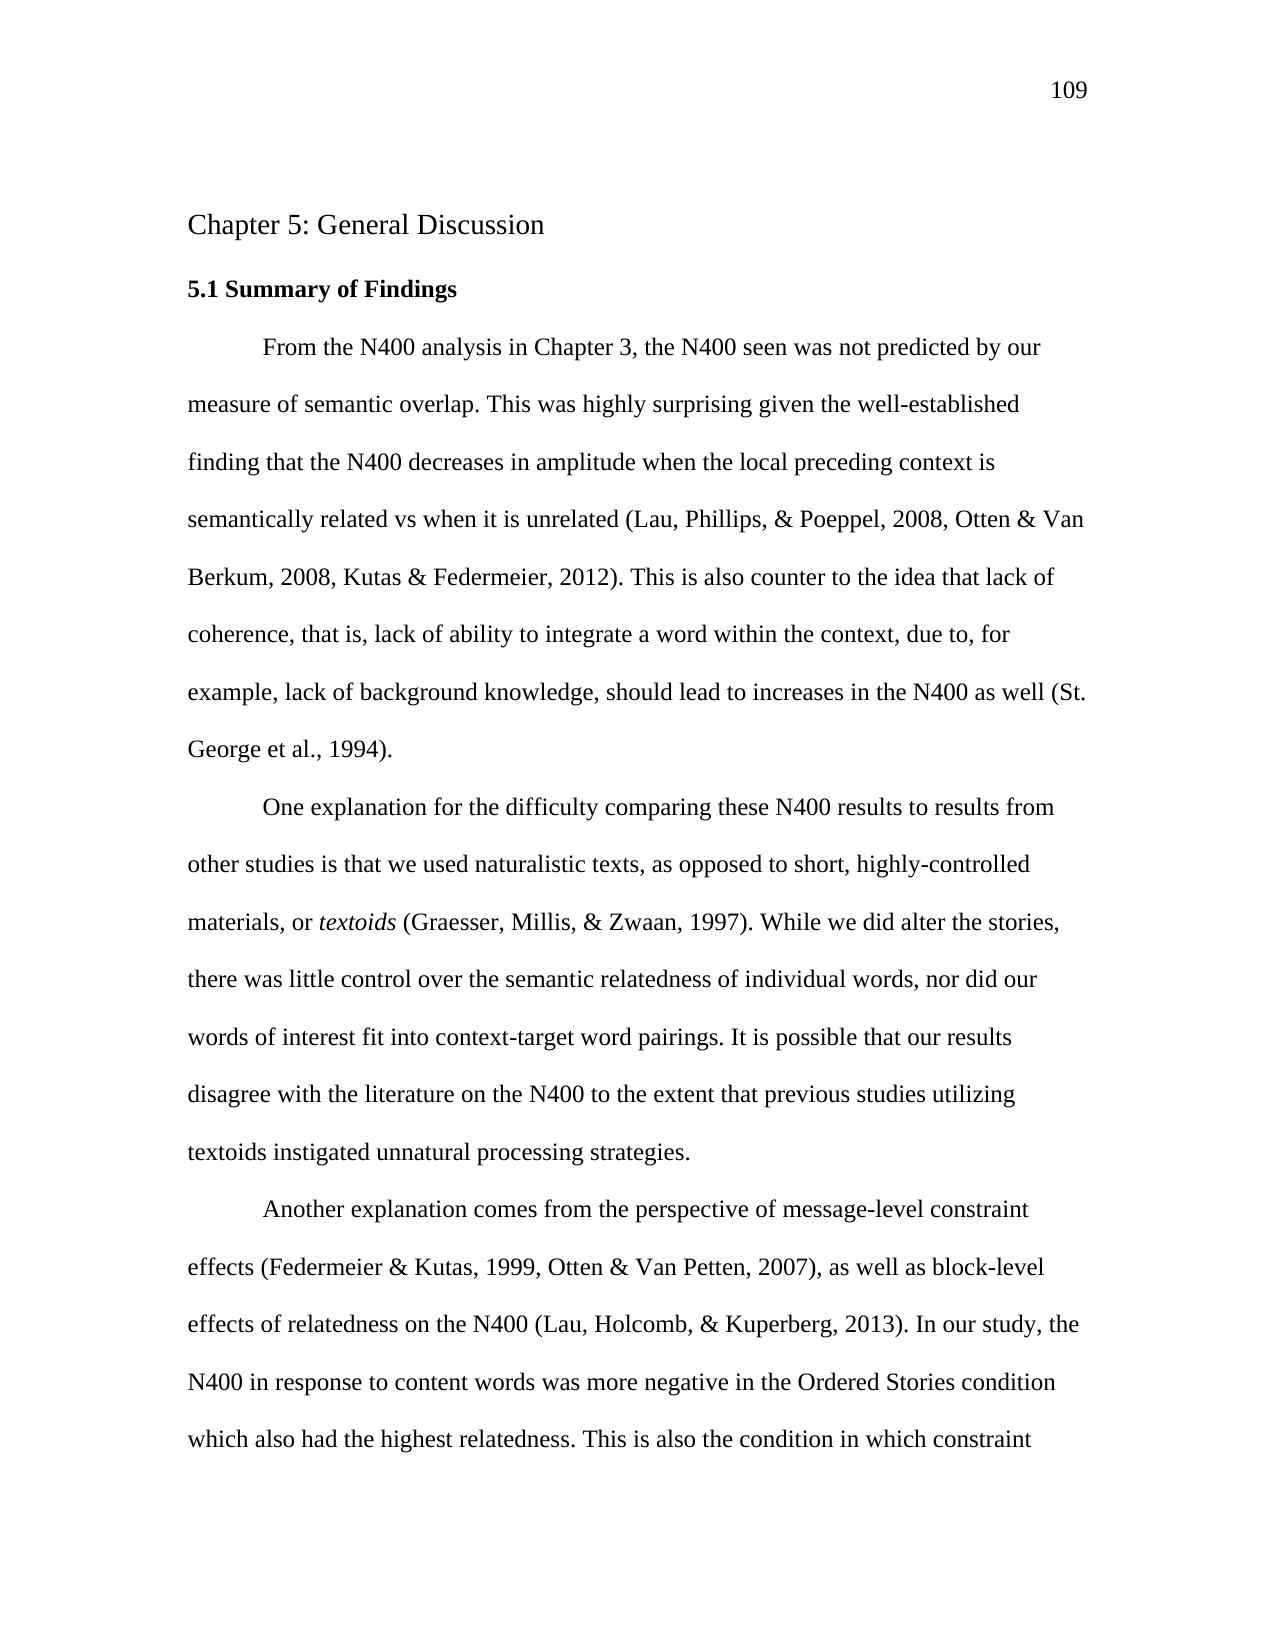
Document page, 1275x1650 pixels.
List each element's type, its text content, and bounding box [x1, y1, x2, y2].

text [187, 1194, 1087, 1453]
subtitle Chapter 5: General Discussion [187, 207, 1087, 241]
subtitle 5.1 Summary of Findings [187, 274, 1087, 303]
text One explanation for the difficulty comparing these N400 results to results from other studies is that we used naturalistic texts, as opposed to short, highly-controlled materials, or textoids (Graesser, Millis, & Zwaan, 1997). While we did alter the stories, there was little control over the semantic relatedness of individual words, nor did our words of interest fit into context-target word pairings. It is possible that our results disagree with the literature on the N400 to the extent that previous studies utilizing textoids instigated unnatural processing strategies. [187, 792, 1087, 1166]
text From the N400 analysis in Chapter 3, the N400 seen was not predicted by our measure of semantic overlap. This was highly surprising given the well-established finding that the N400 decreases in amplitude when the local preceding context is semantically related vs when it is unrelated (Lau, Phillips, & Poeppel, 2008, Otten & Van Berkum, 2008, Kutas & Federmeier, 2012). This is also counter to the idea that lack of coherence, that is, lack of ability to integrate a word within the context, due to, for example, lack of background knowledge, should lead to increases in the N400 as well (St. George et al., 1994). [187, 332, 1087, 763]
